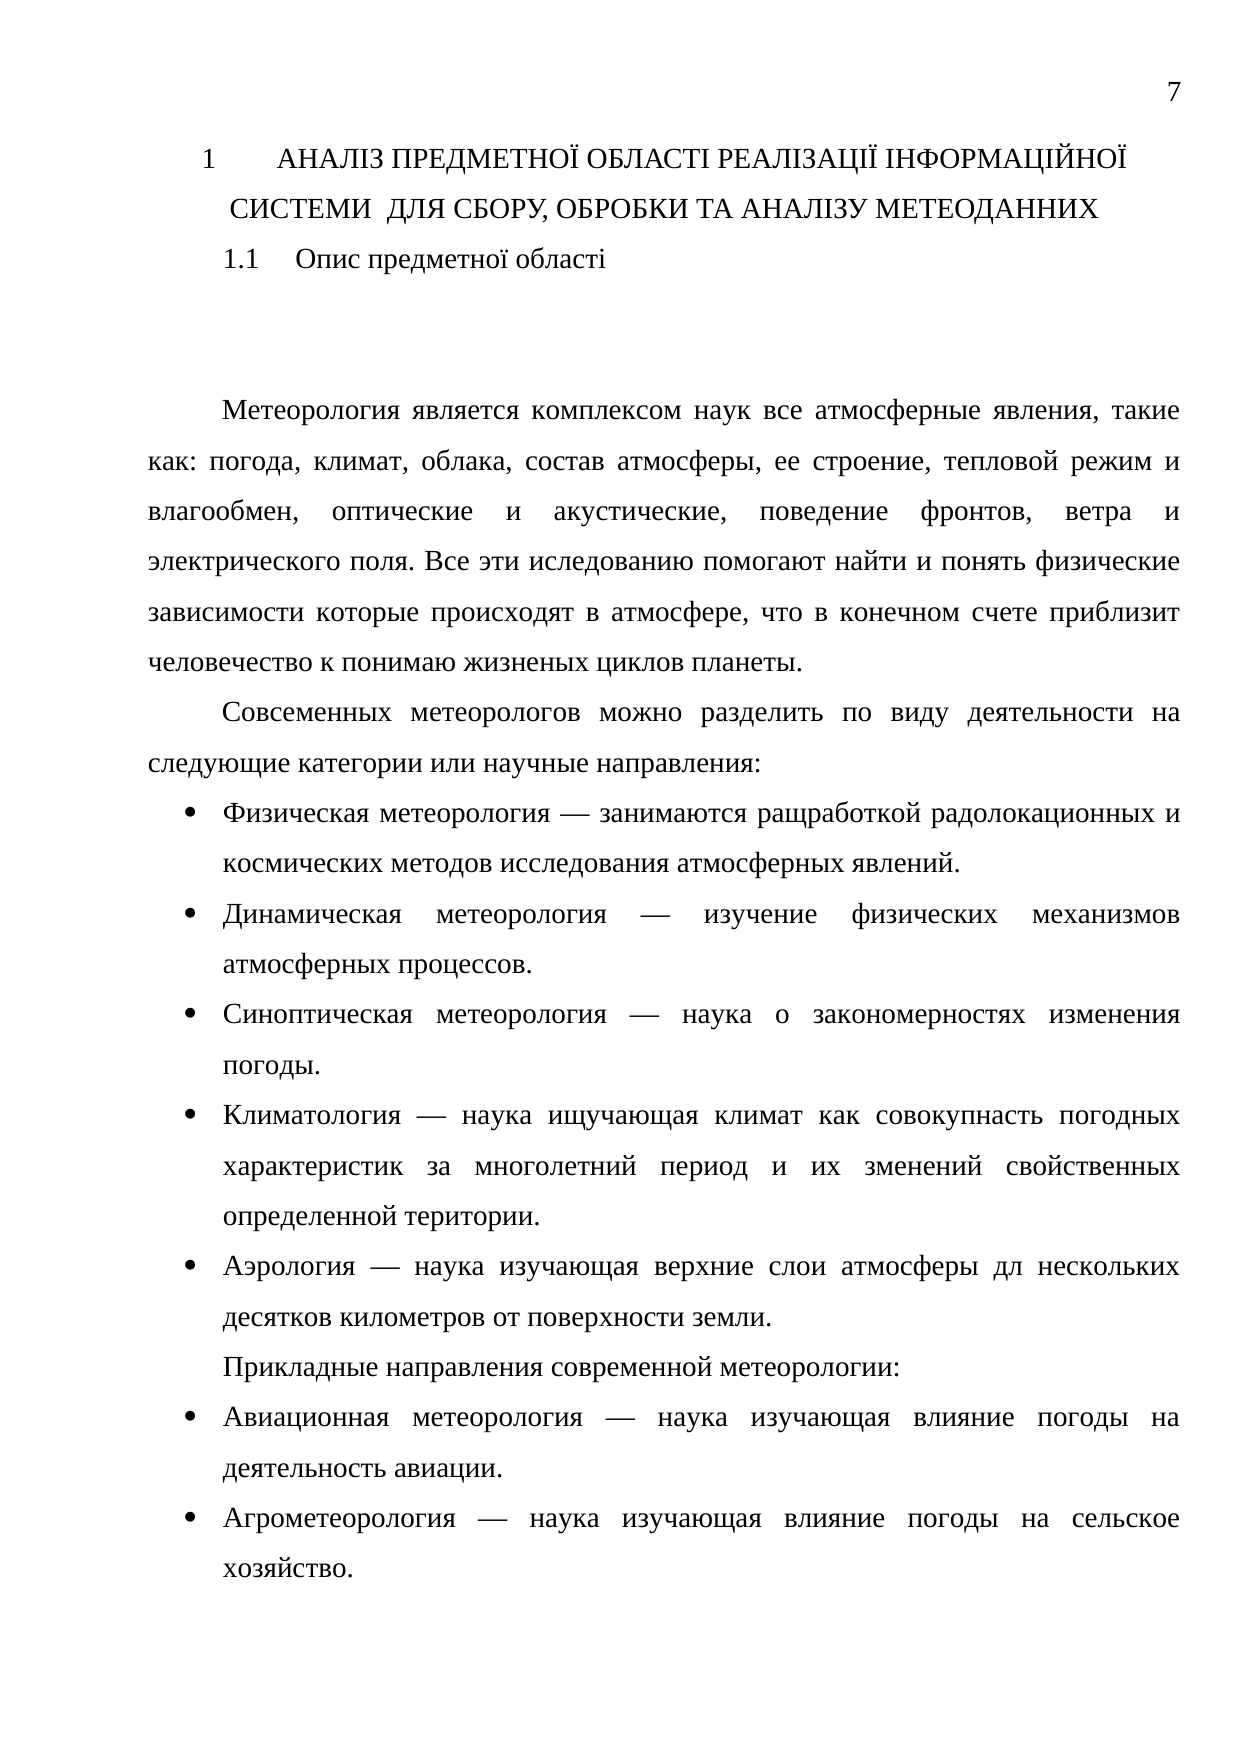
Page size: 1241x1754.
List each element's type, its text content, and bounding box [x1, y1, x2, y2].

list Опис предметної області [148, 242, 1181, 275]
list Агрометеорология — наука изучающая влияние погоды на сельское хозяйство. [185, 1500, 1181, 1584]
text Метеорология является комплексом наук все атмосферные явления, такие как: погода, климат, облака, состав атмосферы, ее строение, тепловой режим и влагообмен, оптические и акустические, поведение фронтов, ветра и электрического поля. Все эти иследованию помогают найти и понять физические зависимости которые происходят в атмосфере, что в конечном счете приблизит человечество к понимаю жизненых циклов планеты. [148, 392, 1181, 678]
list Физическая метеорология — занимаются ращработкой радолокационных и космических методов исследования атмосферных явлений. [185, 795, 1181, 879]
list Динамическая метеорология — изучение физических механизмов атмосферных процессов. [185, 896, 1181, 980]
text Совсеменных метеорологов можно разделить по виду деятельности на следующие категории или научные направления: [148, 694, 1181, 778]
list Авиационная метеорология — наука изучающая влияние погоды на деятельность авиации. [185, 1399, 1181, 1483]
subtitle АНАЛІЗ ПРЕДМЕТНОЇ ОБЛАСТІ РЕАЛІЗАЦІЇ ІНФОРМАЦІЙНОЇ СИСТЕМИ ДЛЯ СБОРУ, ОБРОБКИ ТА АНАЛІЗУ МЕТЕОДАННИХ [148, 141, 1181, 225]
list Климатология — наука ищучающая климат как совокупнасть погодных характеристик за многолетний период и их зменений свойственных определенной територии. [185, 1097, 1181, 1231]
list Прикладные направления современной метеорологии: [223, 1349, 1181, 1382]
list Синоптическая метеорология — наука о закономерностях изменения погоды. [185, 996, 1181, 1080]
list Аэрология — наука изучающая верхние слои атмосферы дл нескольких десятков километров от поверхности земли. [185, 1248, 1181, 1332]
